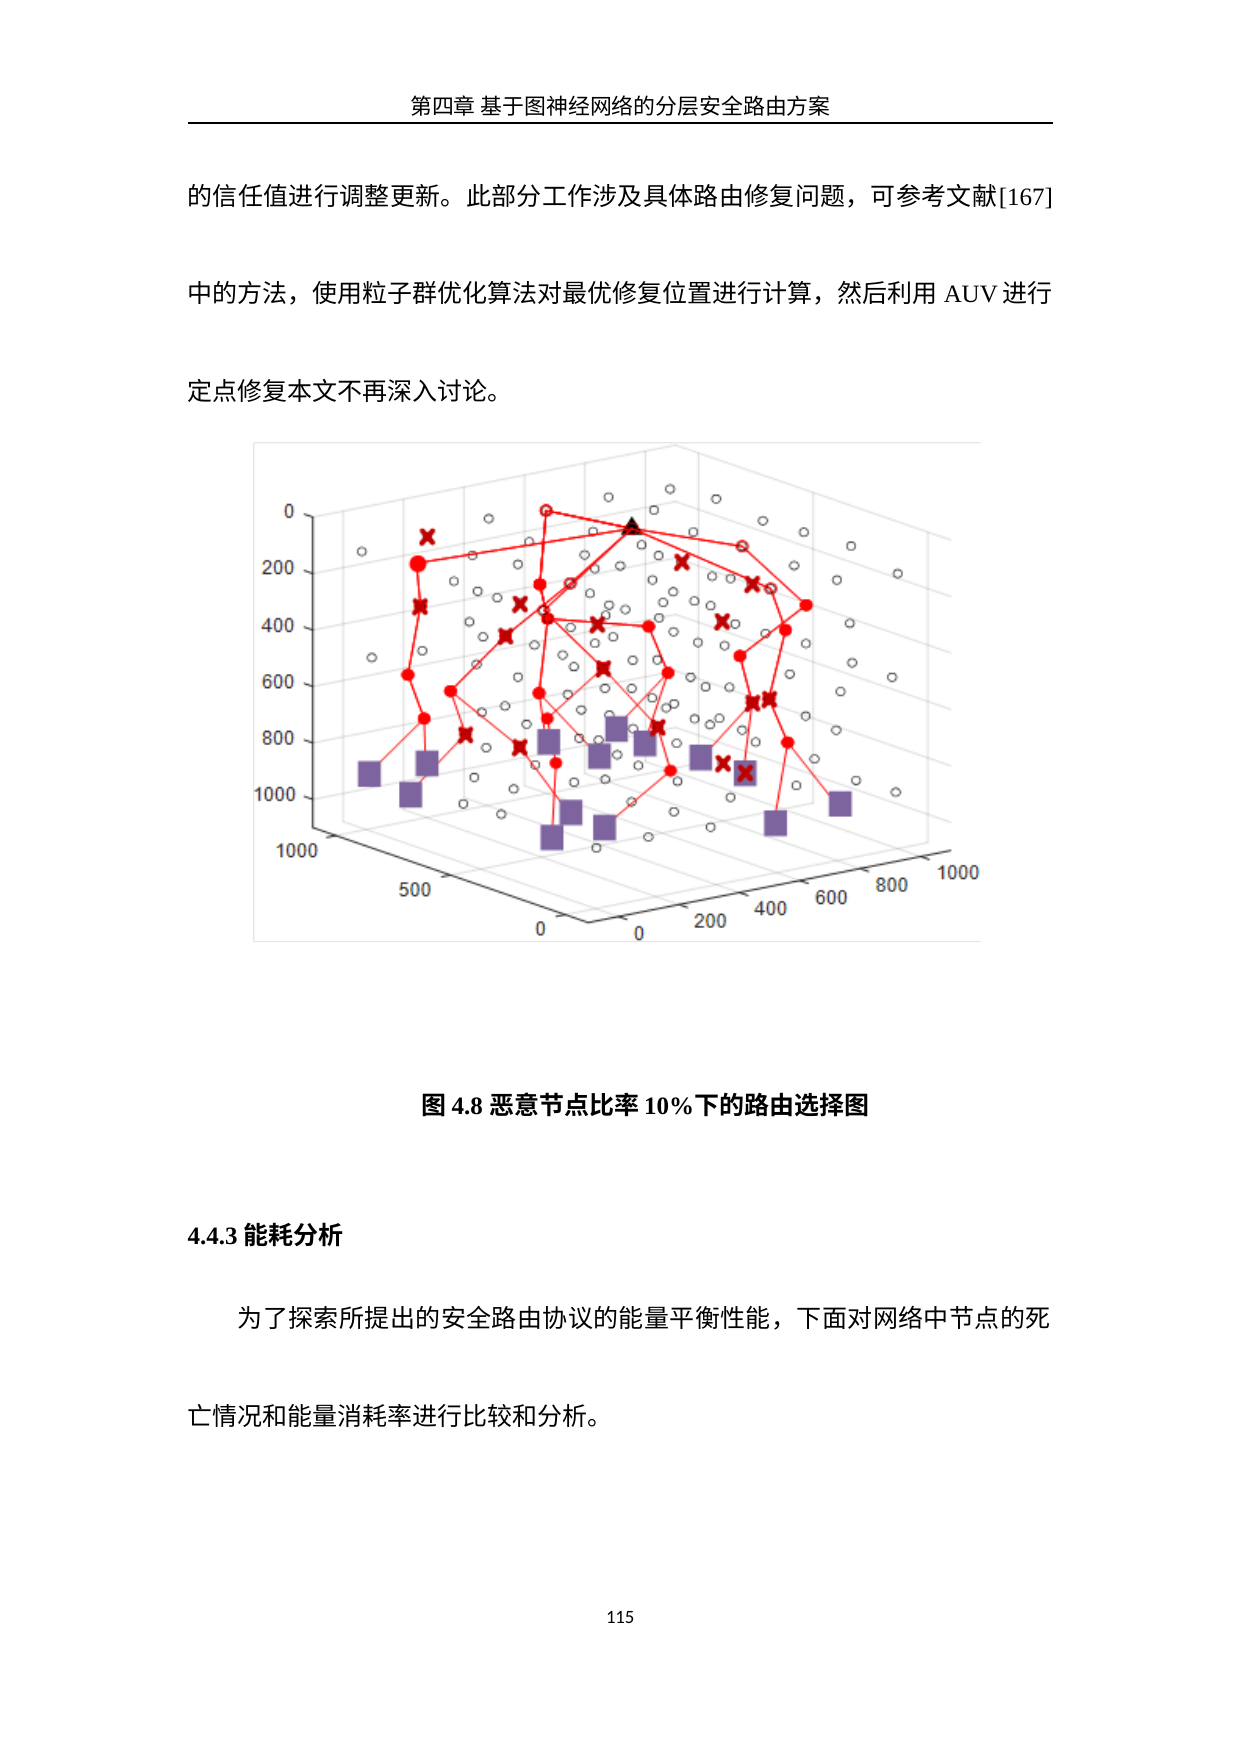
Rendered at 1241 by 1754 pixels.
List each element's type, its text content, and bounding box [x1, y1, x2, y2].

text 为了探索所提出的安全路由协议的能量平衡性能，下面对网络中节点的死亡情况和能量消耗率进行比较和分析。 [187, 1284, 1053, 1447]
picture [251, 440, 989, 1039]
text 图4.8 恶意节点比率10%下的路由选择图 [187, 1071, 1053, 1136]
text 4.4.3 能耗分析 [187, 1201, 1053, 1266]
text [187, 162, 1053, 422]
